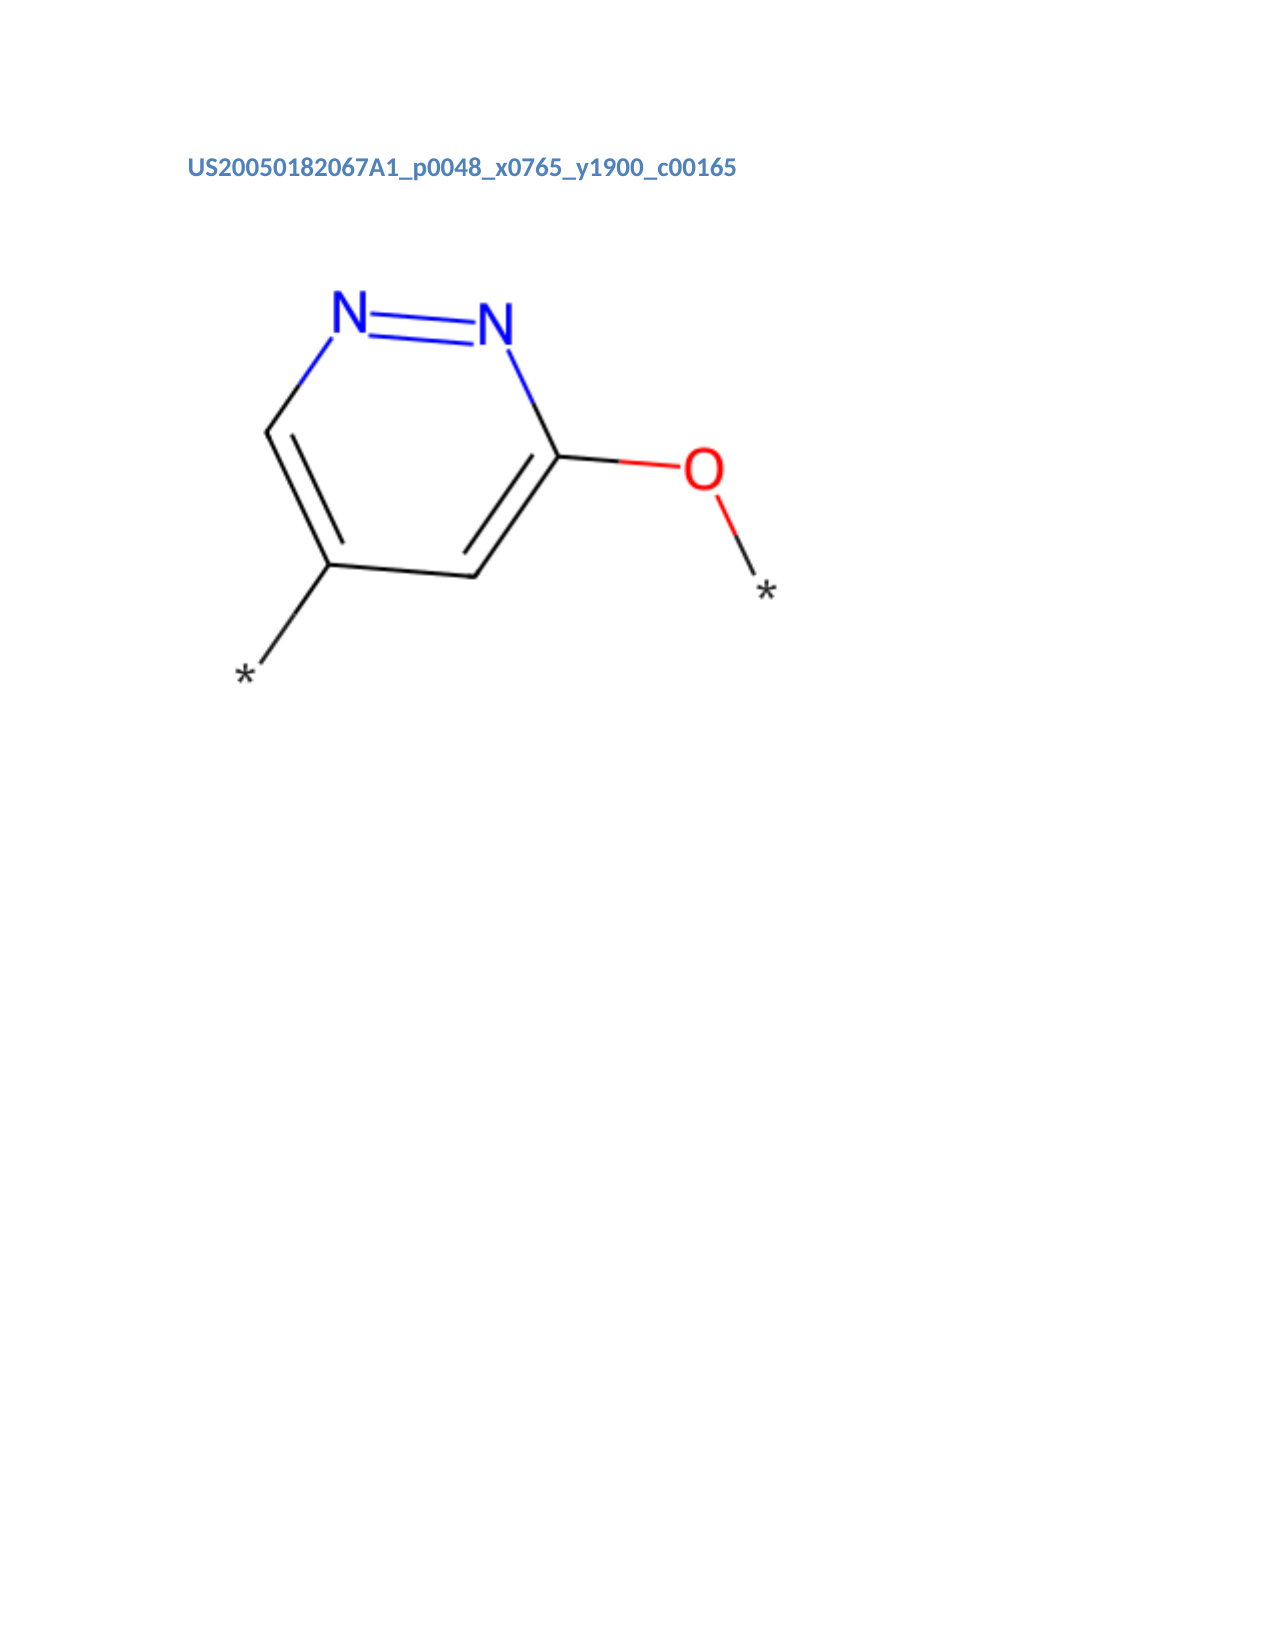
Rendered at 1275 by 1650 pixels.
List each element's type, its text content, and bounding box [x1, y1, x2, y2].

picture [206, 187, 807, 788]
subtitle US20050182067A1_p0048_x0765_y1900_c00165 [187, 150, 1087, 183]
